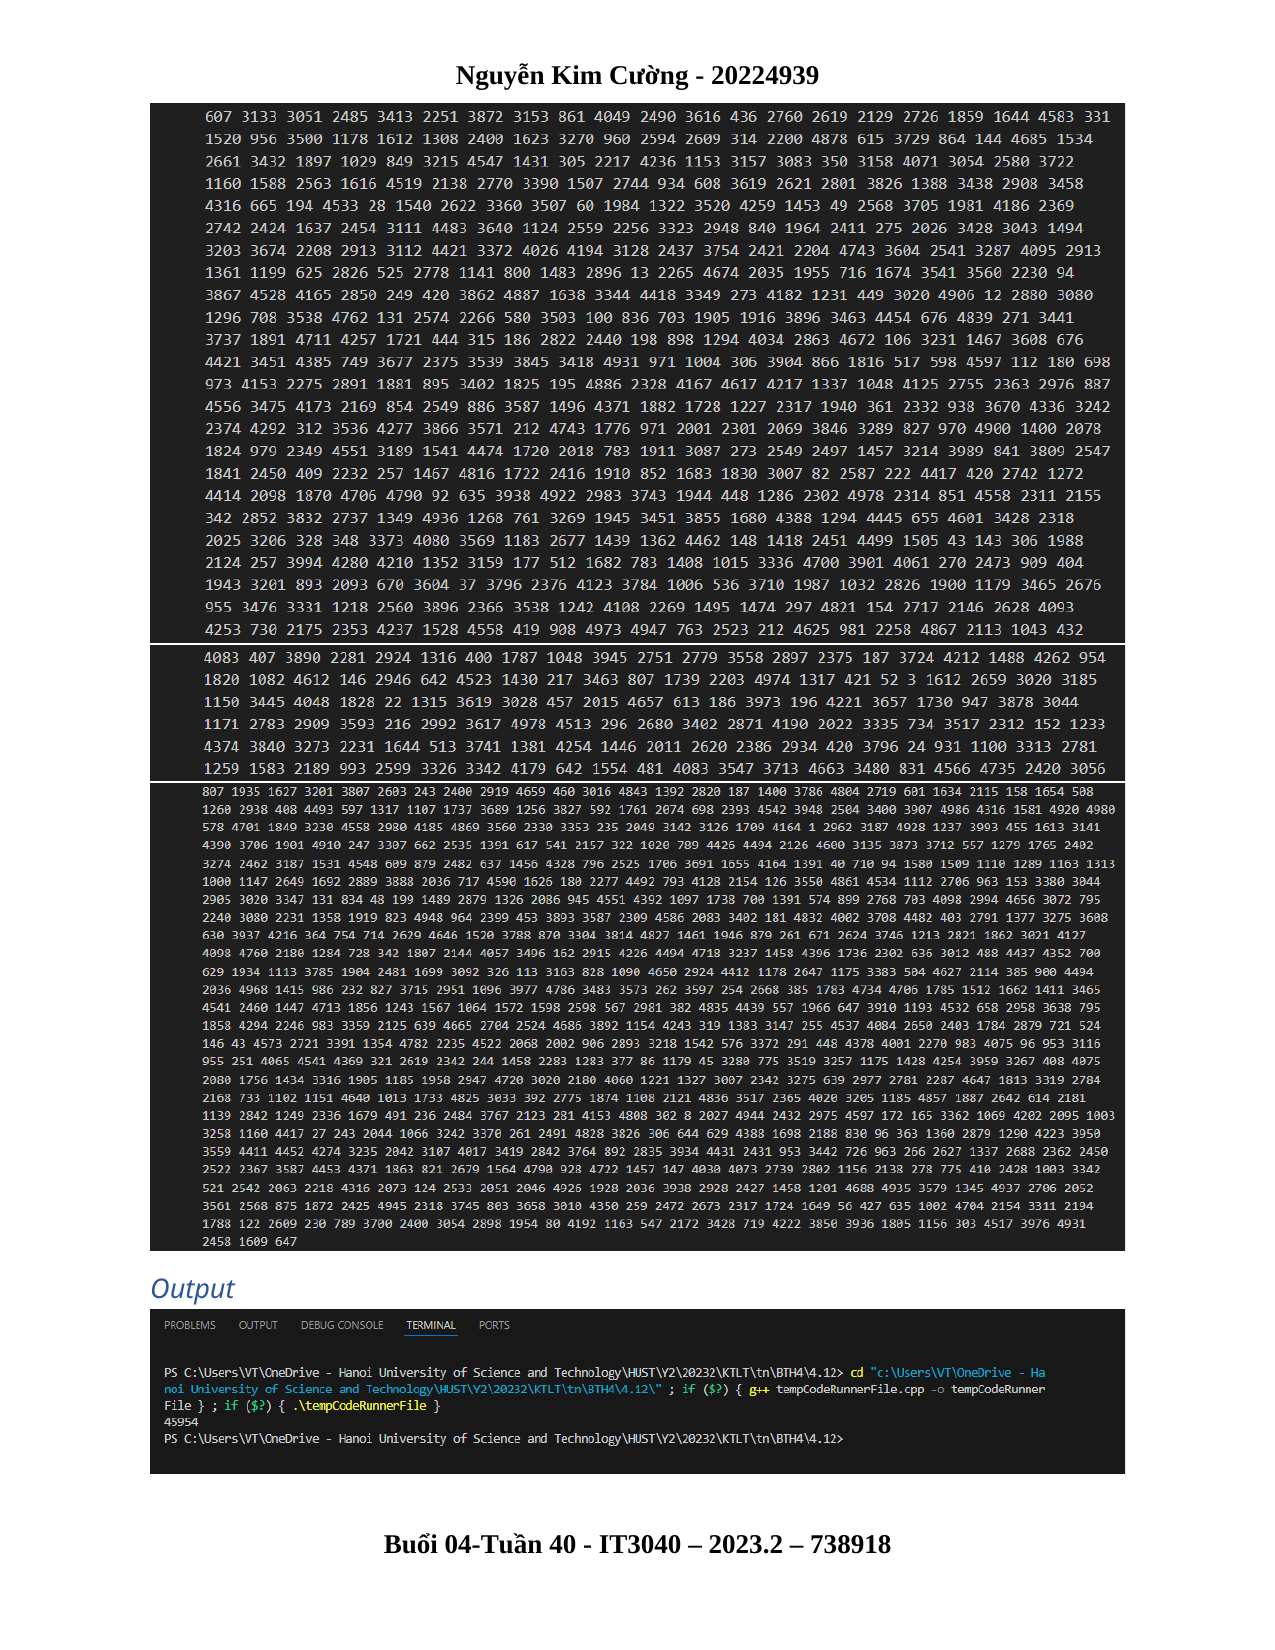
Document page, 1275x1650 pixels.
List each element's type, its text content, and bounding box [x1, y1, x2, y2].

picture [150, 645, 1125, 781]
picture [150, 783, 1125, 1251]
picture [150, 103, 1125, 643]
picture [150, 1309, 1125, 1474]
subtitle Output [150, 1269, 1125, 1306]
